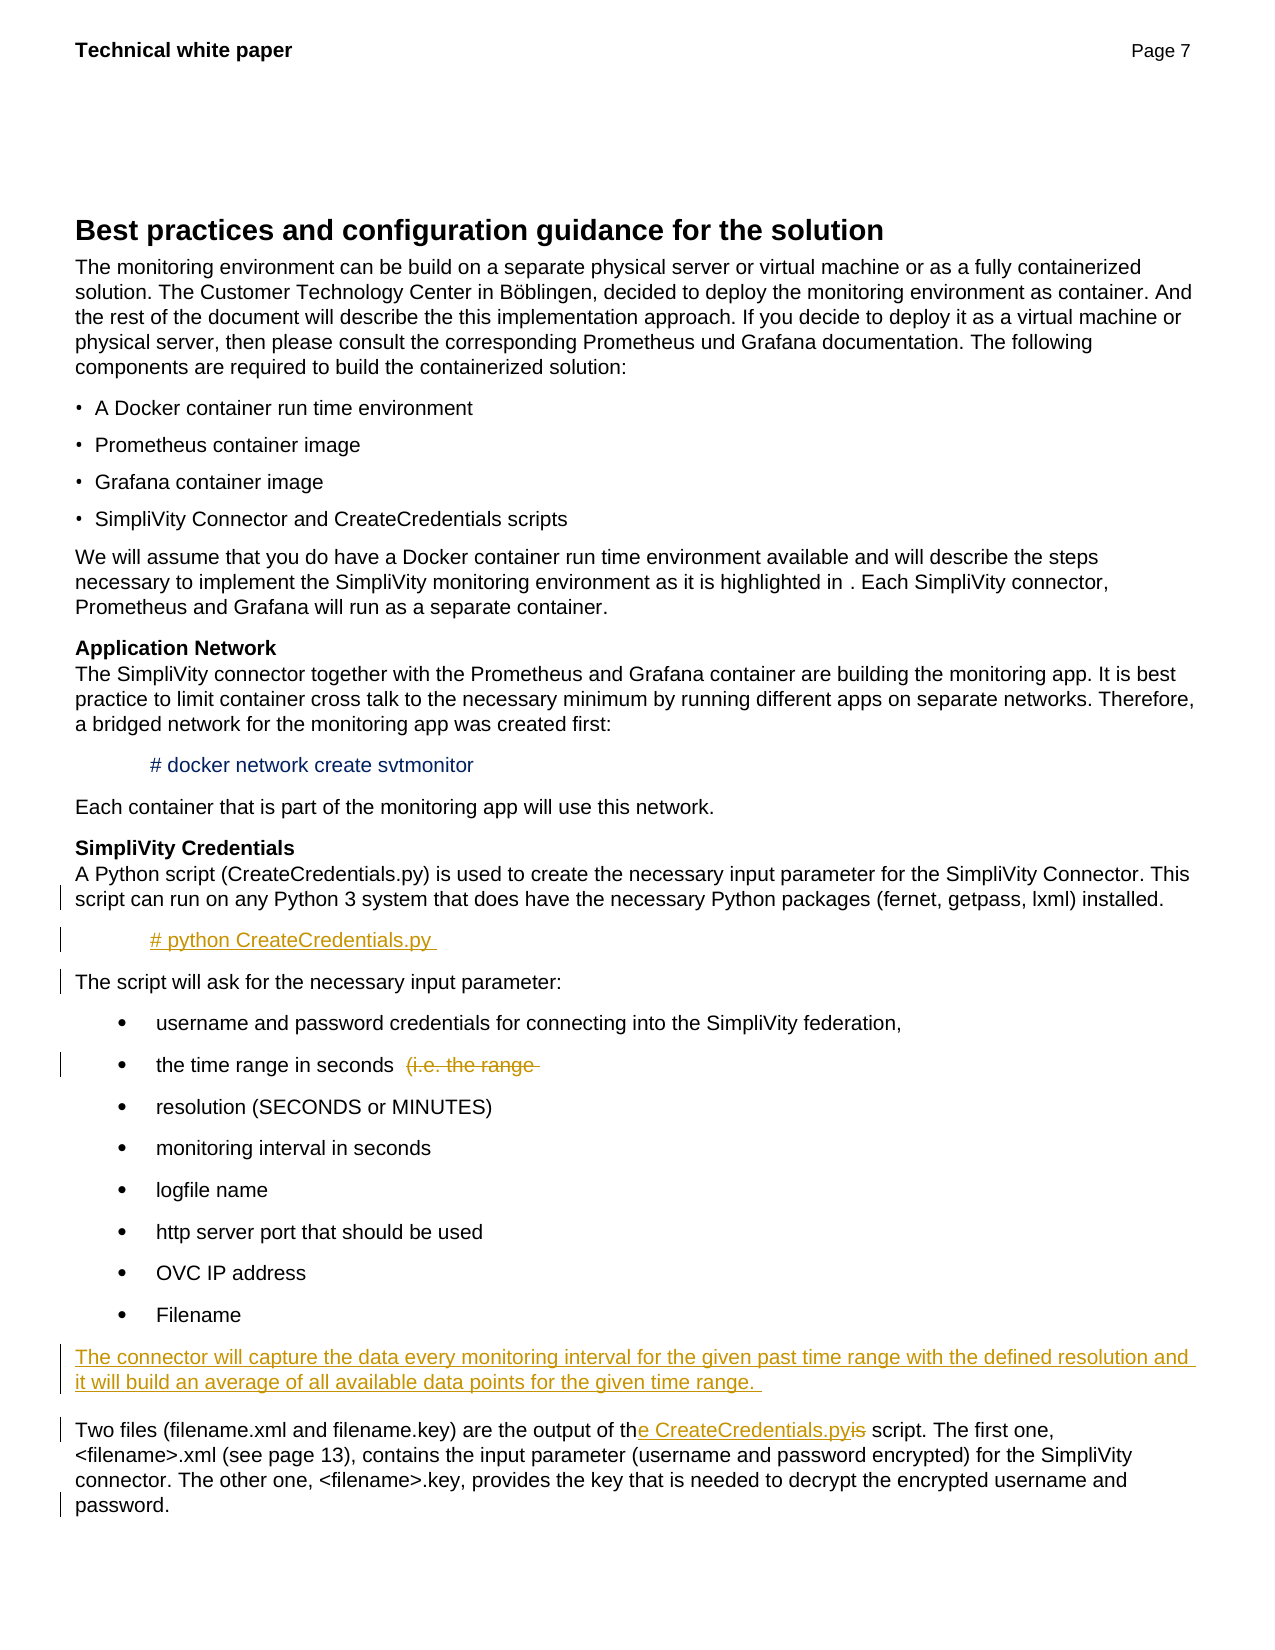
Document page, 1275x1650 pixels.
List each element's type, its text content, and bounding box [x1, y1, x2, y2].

text We will assume that you do have a Docker container run time environment available and will describe the steps necessary to implement the SimpliVity monitoring environment as it is highlighted in Figure 2. Each SimpliVity connector, Prometheus and Grafana will run as a separate container. [75, 544, 1200, 619]
text SimpliVity Connector and CreateCredentials scripts [75, 507, 1200, 532]
list resolution (SECONDS or MINUTES) [118, 1094, 1200, 1119]
text # docker network create svtmonitor [150, 752, 1200, 777]
list http server port that should be used [118, 1219, 1200, 1244]
subtitle Application Network [75, 635, 1200, 660]
list username and password credentials for connecting into the SimpliVity federation, [118, 1010, 1200, 1035]
list OVC IP address [118, 1260, 1200, 1285]
subtitle SimpliVity Credentials [75, 835, 1200, 860]
text The SimpliVity connector together with the Prometheus and Grafana container are building the monitoring app. It is best practice to limit container cross talk to the necessary minimum by running different apps on separate networks. Therefore, a bridged network for the monitoring app was created first: [75, 660, 1200, 735]
text Two files (filename.xml and filename.key) are the output of th script. The first one, <filename>.xml (see page 10), contains the input parameter (username and password encrypted) for the SimpliVity connector. The other one, <filename>.key, provides the key that is needed to decrypt the encrypted username and password. [75, 1417, 1200, 1517]
text Each container that is part of the monitoring app will use this network. [75, 794, 1200, 819]
list Filename [118, 1302, 1200, 1327]
text The monitoring environment can be build on a separate physical server or virtual machine or as a fully containerized solution. The Customer Technology Center in Böblingen, decided to deploy the monitoring environment as container. And the rest of the document will describe the this implementation approach. If you decide to deploy it as a virtual machine or physical server, then please consult the corresponding Prometheus und Grafana documentation. The following components are required to build the containerized solution: [75, 254, 1200, 379]
subtitle Best practices and configuration guidance for the solution [75, 213, 1200, 247]
list the time range in seconds [118, 1052, 1200, 1077]
list logfile name [118, 1177, 1200, 1202]
text A Docker container run time environment [75, 396, 1200, 421]
list monitoring interval in seconds [118, 1135, 1200, 1160]
text Grafana container image [75, 470, 1200, 495]
text A Python script (CreateCredentials.py) is used to create the necessary input parameter for the SimpliVity Connector. This script can run on any Python 3 system that does have the necessary Python packages (fernet, getpass, lxml) installed. [75, 860, 1200, 910]
text The script will ask for the necessary input parameter: [75, 969, 1200, 994]
text Prometheus container image [75, 433, 1200, 458]
